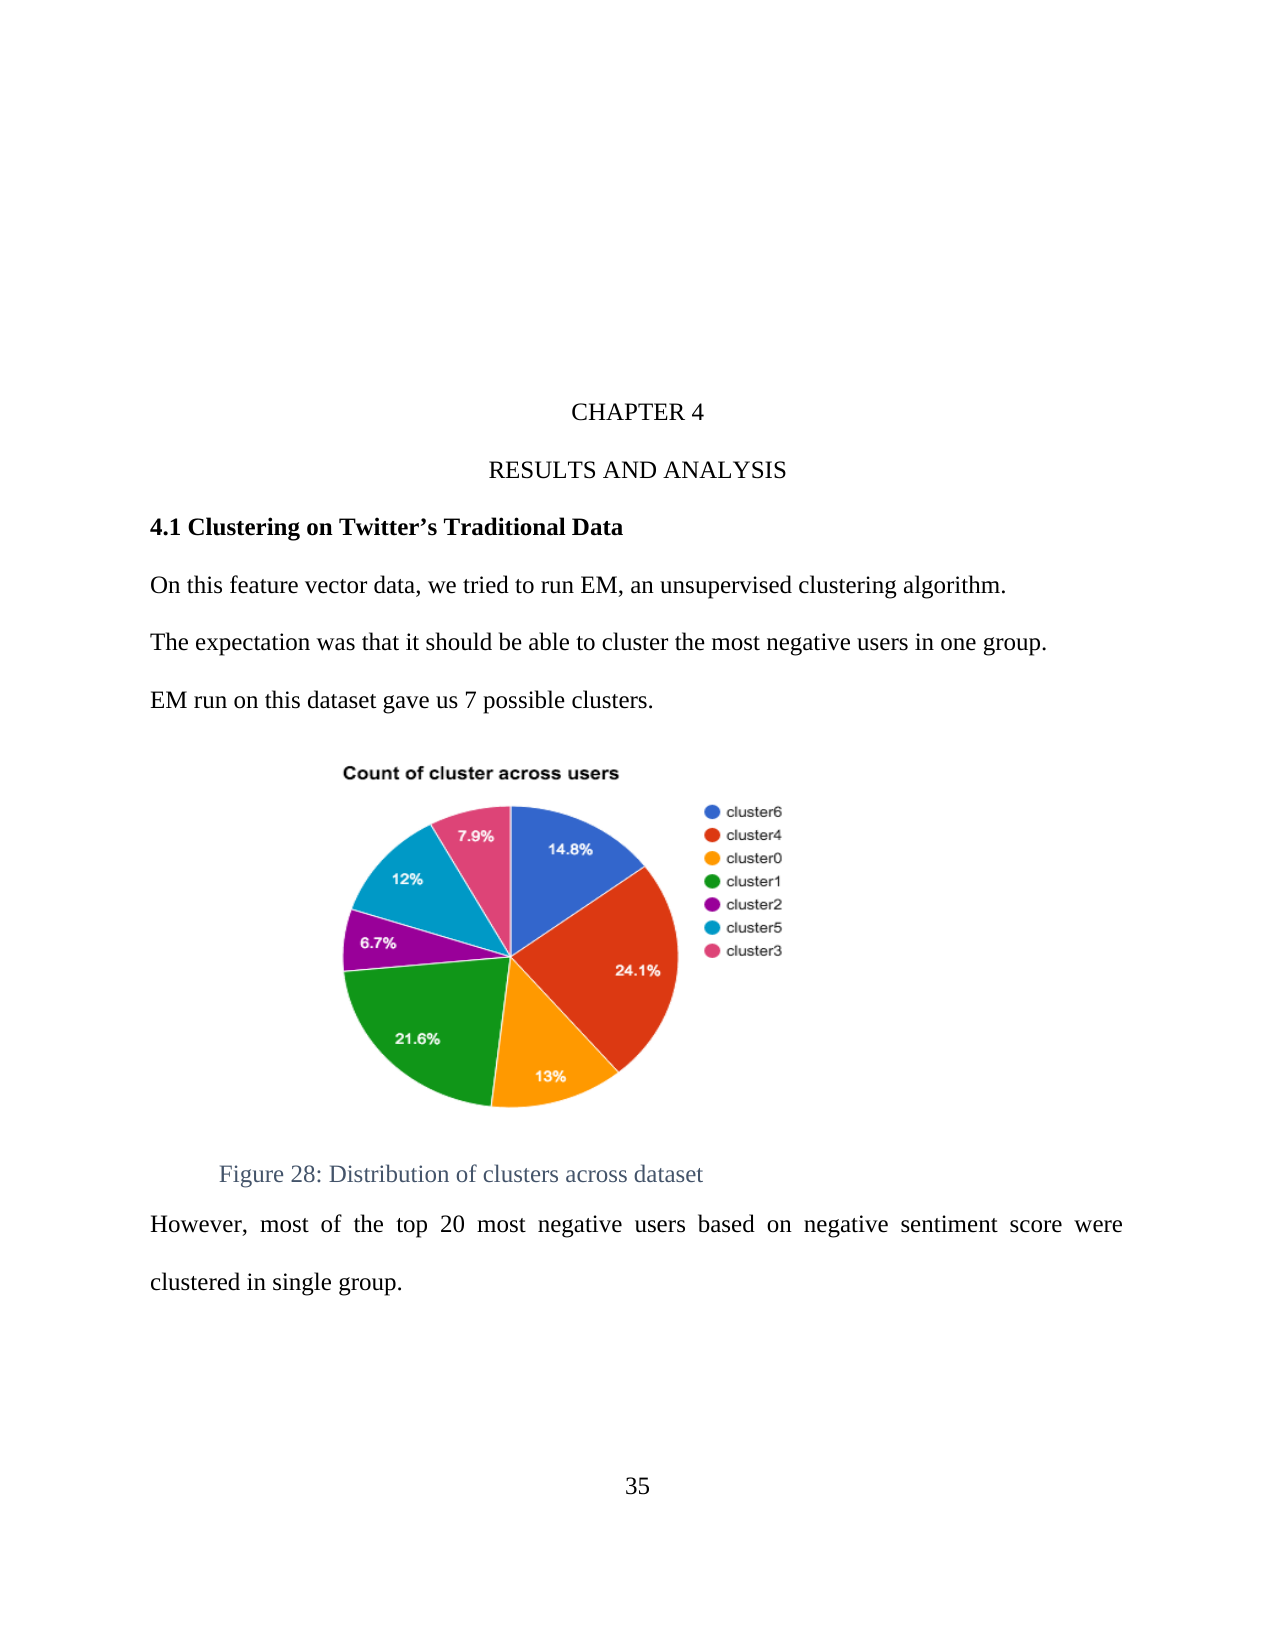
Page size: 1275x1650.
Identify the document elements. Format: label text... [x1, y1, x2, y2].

picture [225, 742, 946, 1131]
text RESULTS AND ANALYSIS [150, 455, 1125, 484]
text EM run on this dataset gave us 7 possible clusters. [150, 685, 1125, 714]
text The expectation was that it should be able to cluster the most negative users in one group. [150, 627, 1125, 656]
text However, most of the top 20 most negative users based on negative sentiment score were clustered in single group. [150, 1209, 1125, 1295]
text Figure 28: Distribution of clusters across dataset [150, 1159, 1125, 1188]
text CHAPTER 4 [150, 397, 1125, 426]
text 4.1 Clustering on Twitter’s Traditional Data [150, 512, 1125, 541]
text On this feature vector data, we tried to run EM, an unsupervised clustering algorithm. [150, 570, 1125, 599]
